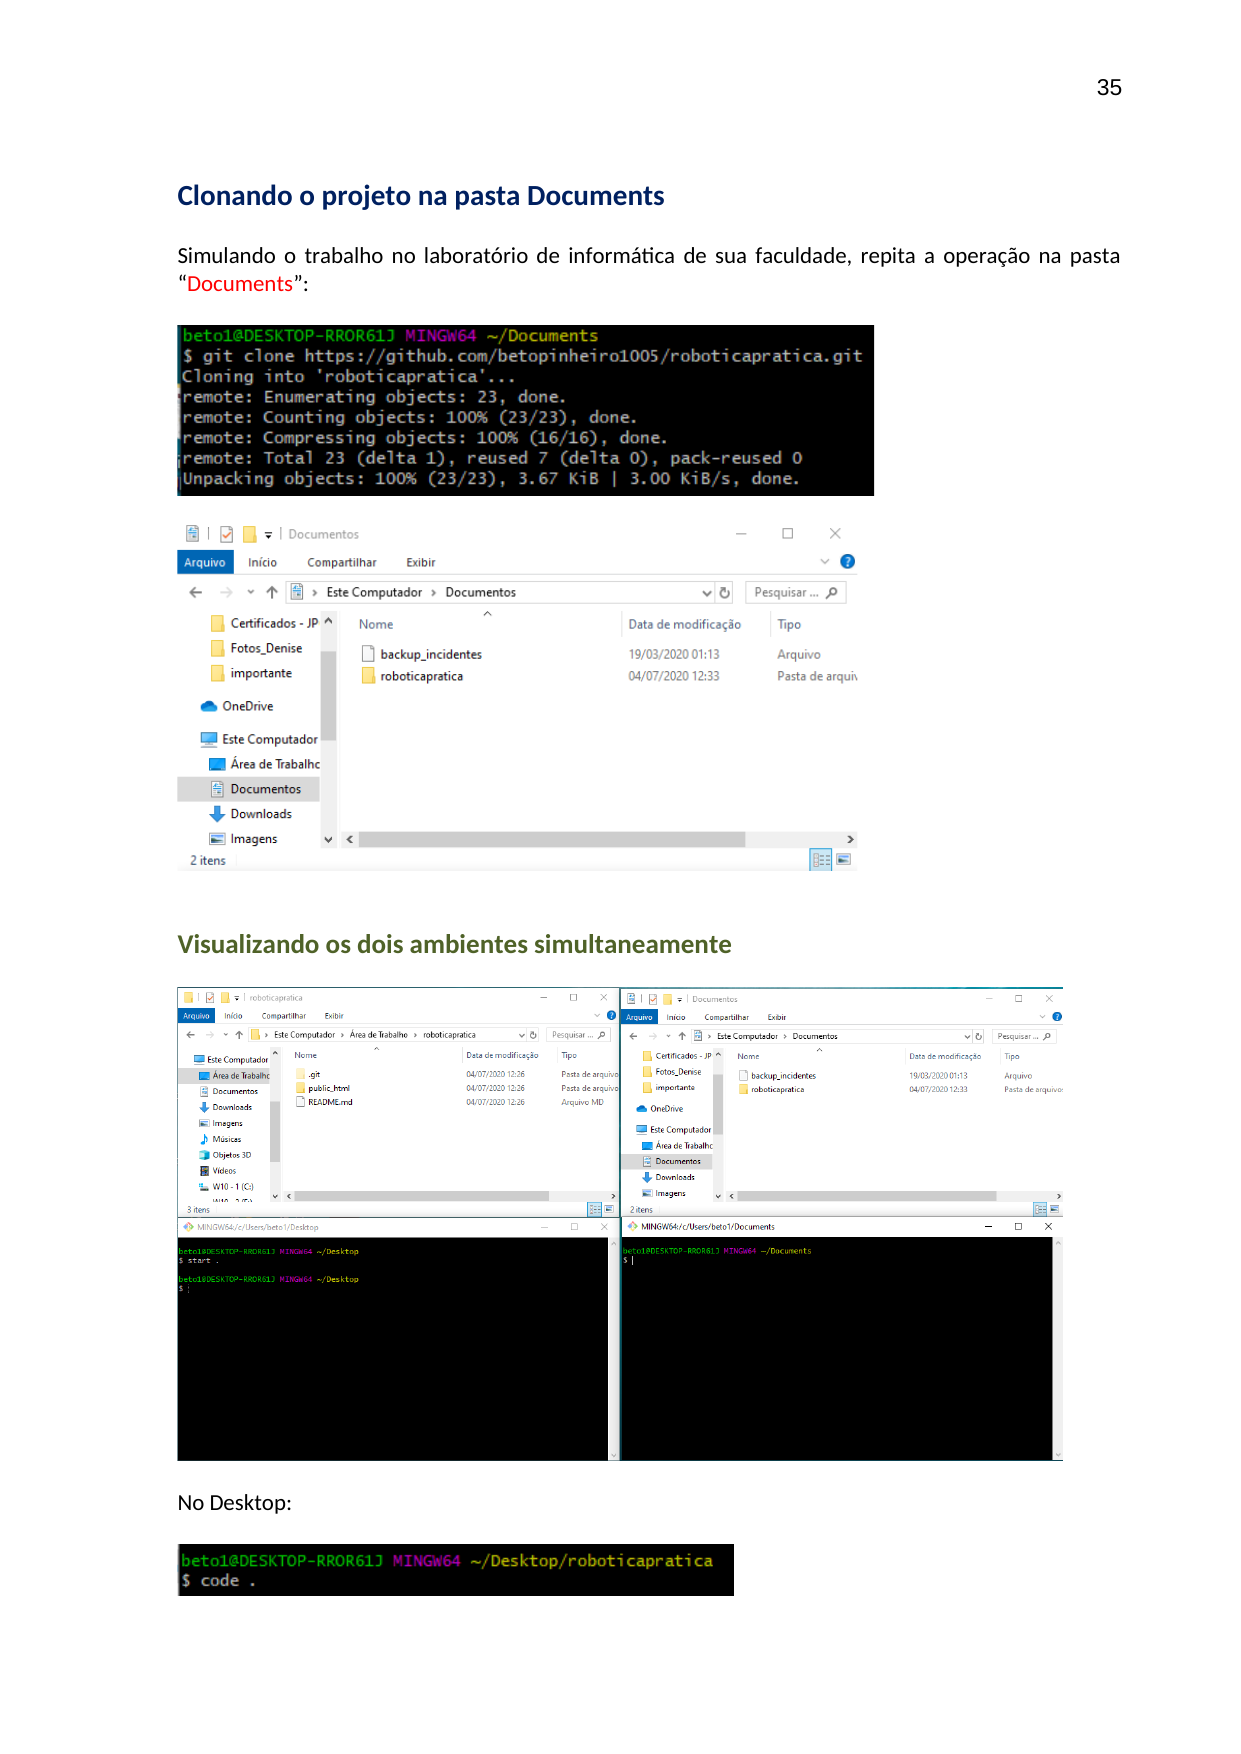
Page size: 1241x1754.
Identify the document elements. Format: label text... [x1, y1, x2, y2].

picture [177, 1544, 734, 1596]
subtitle Clonando o projeto na pasta Documents [177, 177, 1122, 213]
picture [177, 523, 858, 871]
picture [177, 325, 875, 496]
text Simulando o trabalho no laboratório de informática de sua faculdade, repita a operação na pasta “Documents”: [177, 241, 1122, 297]
text No Desktop: [177, 1488, 1122, 1516]
picture [177, 987, 1063, 1461]
subtitle Visualizando os dois ambientes simultaneamente [177, 927, 1122, 960]
